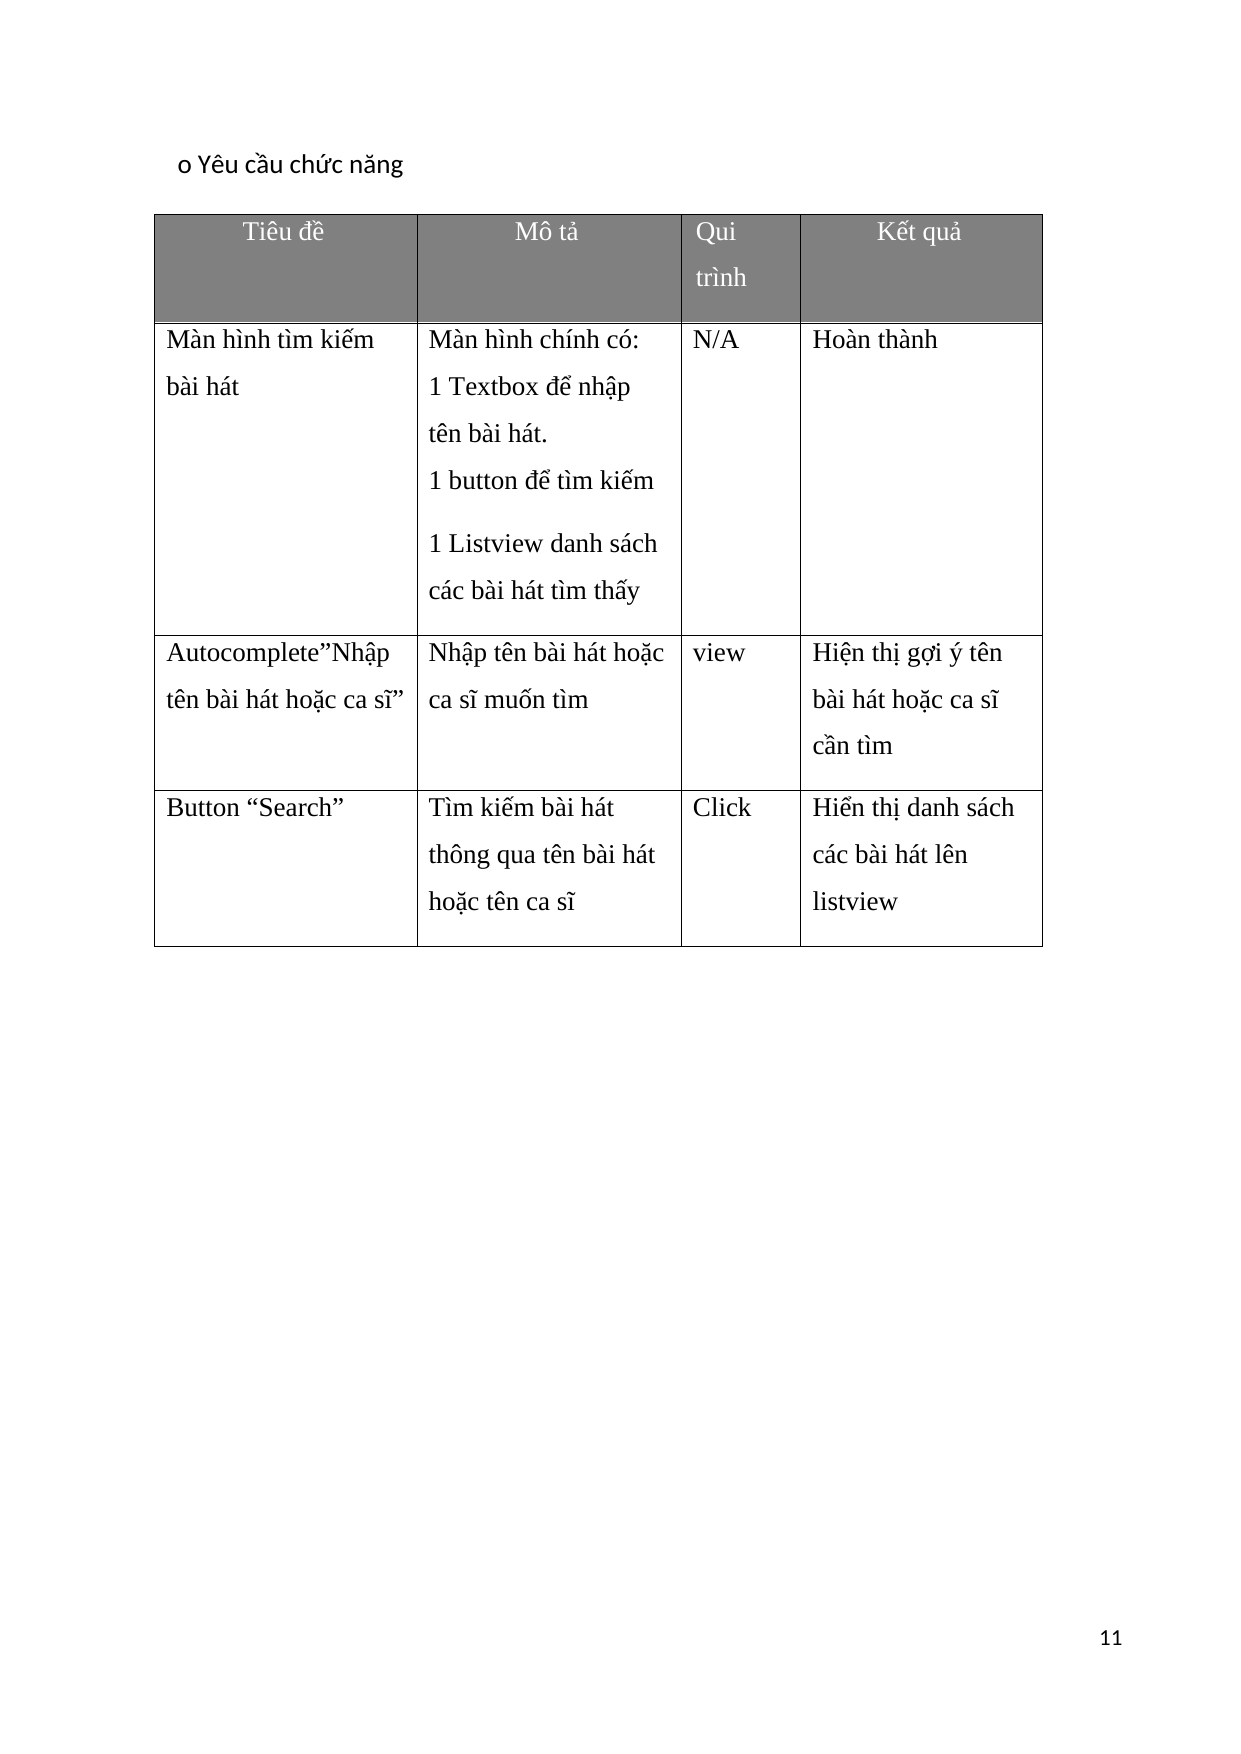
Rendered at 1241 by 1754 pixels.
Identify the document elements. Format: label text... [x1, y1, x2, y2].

table_cell Màn hình tìm kiếm bài hát [155, 324, 417, 635]
table_header Mô tả [418, 215, 681, 322]
table_cell Nhập tên bài hát hoặc ca sĩ muốn tìm [418, 636, 681, 790]
table_cell Hoàn thành [801, 324, 1042, 635]
table_header Tiêu đề [155, 215, 417, 322]
table_cell Màn hình chính có: 1 Textbox để nhập tên bài hát. 1 button để tìm kiếm 1 Listview danh sách các bài hát tìm thấy [418, 324, 681, 635]
table_cell Hiển thị danh sách các bài hát lên listview [801, 791, 1042, 946]
table_cell Hiện thị gợi ý tên bài hát hoặc ca sĩ cần tìm [801, 636, 1042, 790]
table_cell N/A [682, 324, 800, 635]
table_cell view [682, 636, 800, 790]
table_header Qui trình [682, 215, 800, 322]
table_cell Click [682, 791, 800, 946]
table_cell Button “Search” [155, 791, 417, 946]
table_header Kết quả [801, 215, 1042, 322]
table_cell Tìm kiếm bài hát thông qua tên bài hát hoặc tên ca sĩ [418, 791, 681, 946]
table_cell Autocomplete”Nhập tên bài hát hoặc ca sĩ” [155, 636, 417, 790]
text o Yêu cầu chức năng [177, 148, 1122, 181]
